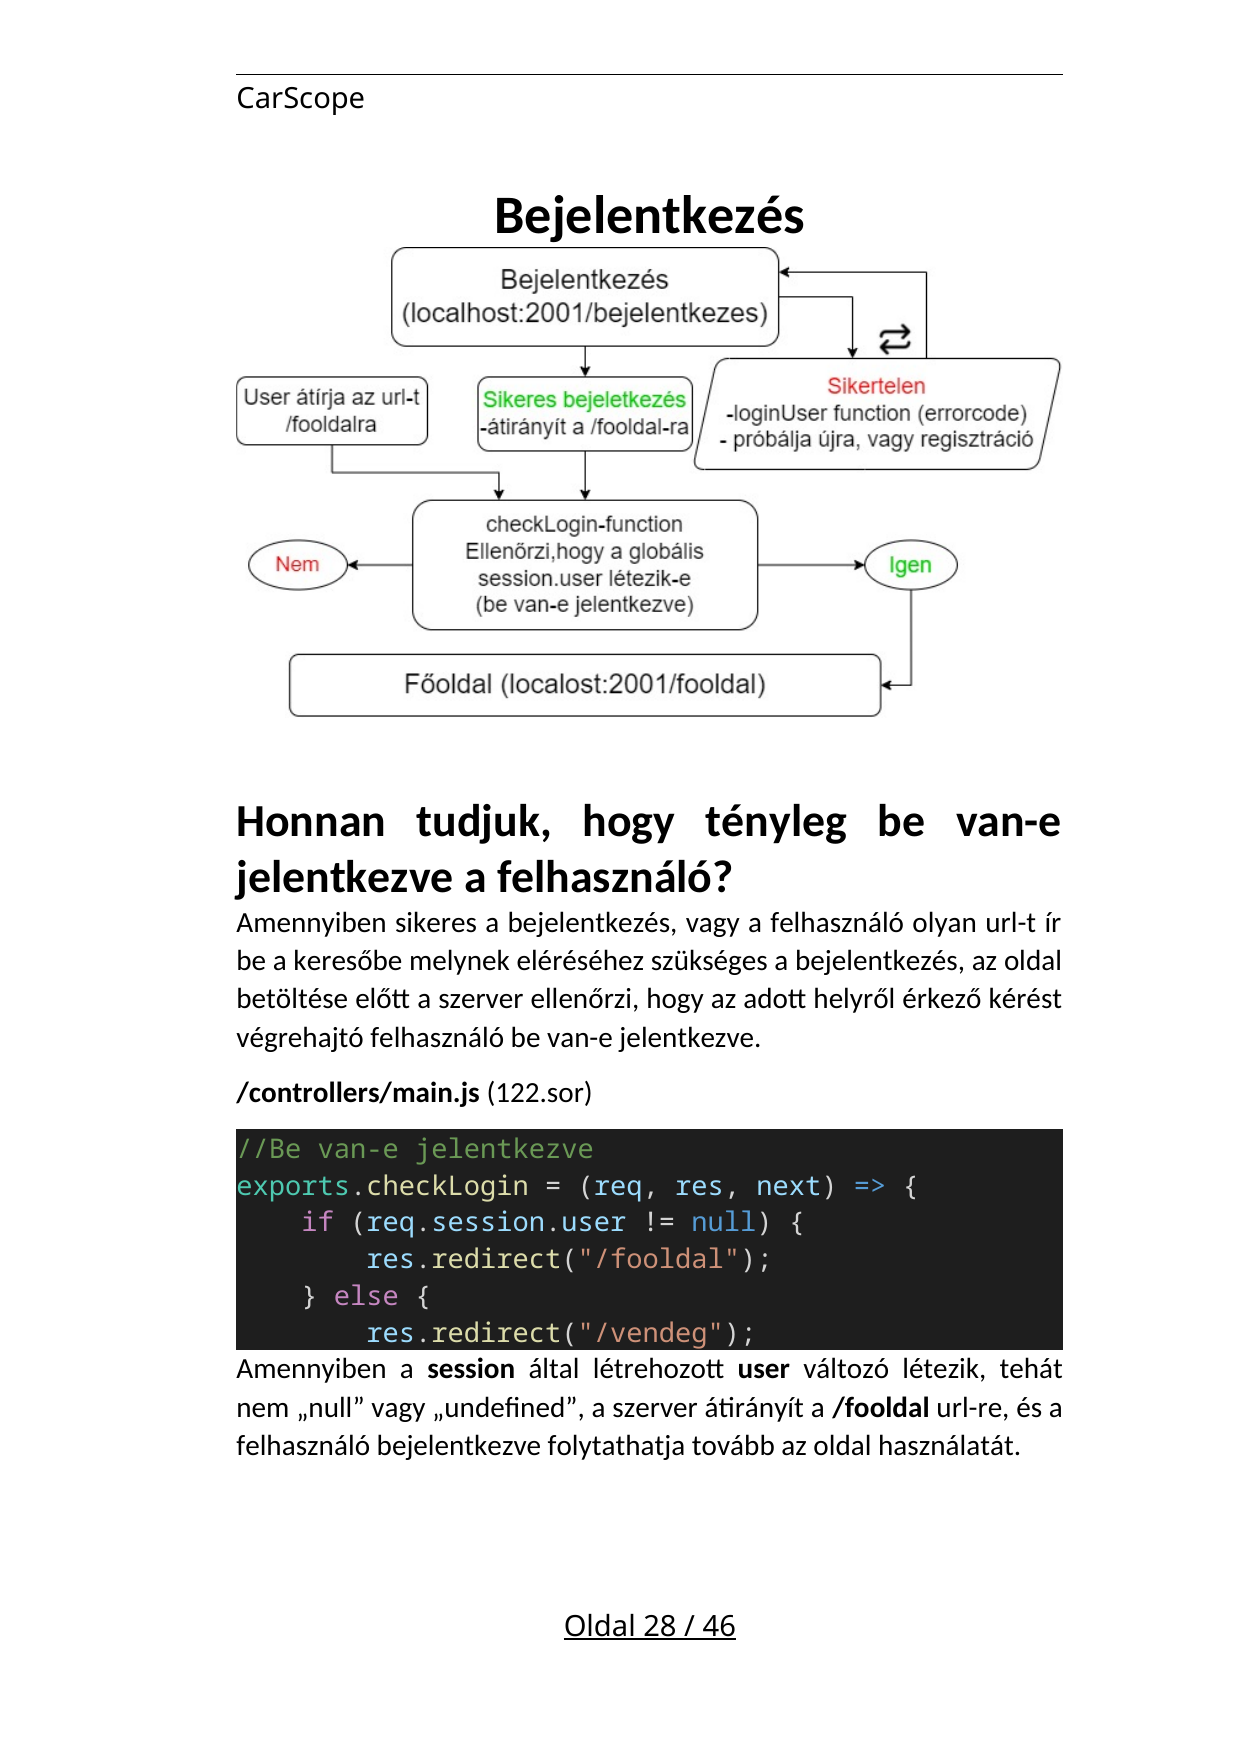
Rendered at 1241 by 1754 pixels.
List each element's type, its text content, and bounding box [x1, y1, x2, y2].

text /controllers/main.js (122.sor) [236, 1074, 1063, 1110]
text res.redirect("/fooldal"); [236, 1240, 1063, 1277]
text Amennyiben a session által létrehozott user változó létezik, tehát nem „null” vagy „undefined”, a szerver átirányít a /fooldal url-re, és a felhasználó bejelentkezve folytathatja tovább az oldal használatát. [236, 1350, 1063, 1463]
picture [236, 247, 1063, 718]
subtitle Honnan tudjuk, hogy tényleg be van-e jelentkezve a felhasználó? [236, 792, 1063, 904]
text exports.checkLogin = (req, res, next) => { [236, 1166, 1063, 1203]
text } else { [236, 1277, 1063, 1313]
text res.redirect("/vendeg"); [236, 1313, 1063, 1350]
subtitle Bejelentkezés [236, 181, 1063, 247]
text Amennyiben sikeres a bejelentkezés, vagy a felhasználó olyan url-t ír be a keresőbe melynek eléréséhez szükséges a bejelentkezés, az oldal betöltése előtt a szerver ellenőrzi, hogy az adott helyről érkező kérést végrehajtó felhasználó be van-e jelentkezve. [236, 904, 1063, 1054]
text if (req.session.user != null) { [236, 1203, 1063, 1240]
text //Be van-e jelentkezve [236, 1129, 1063, 1166]
